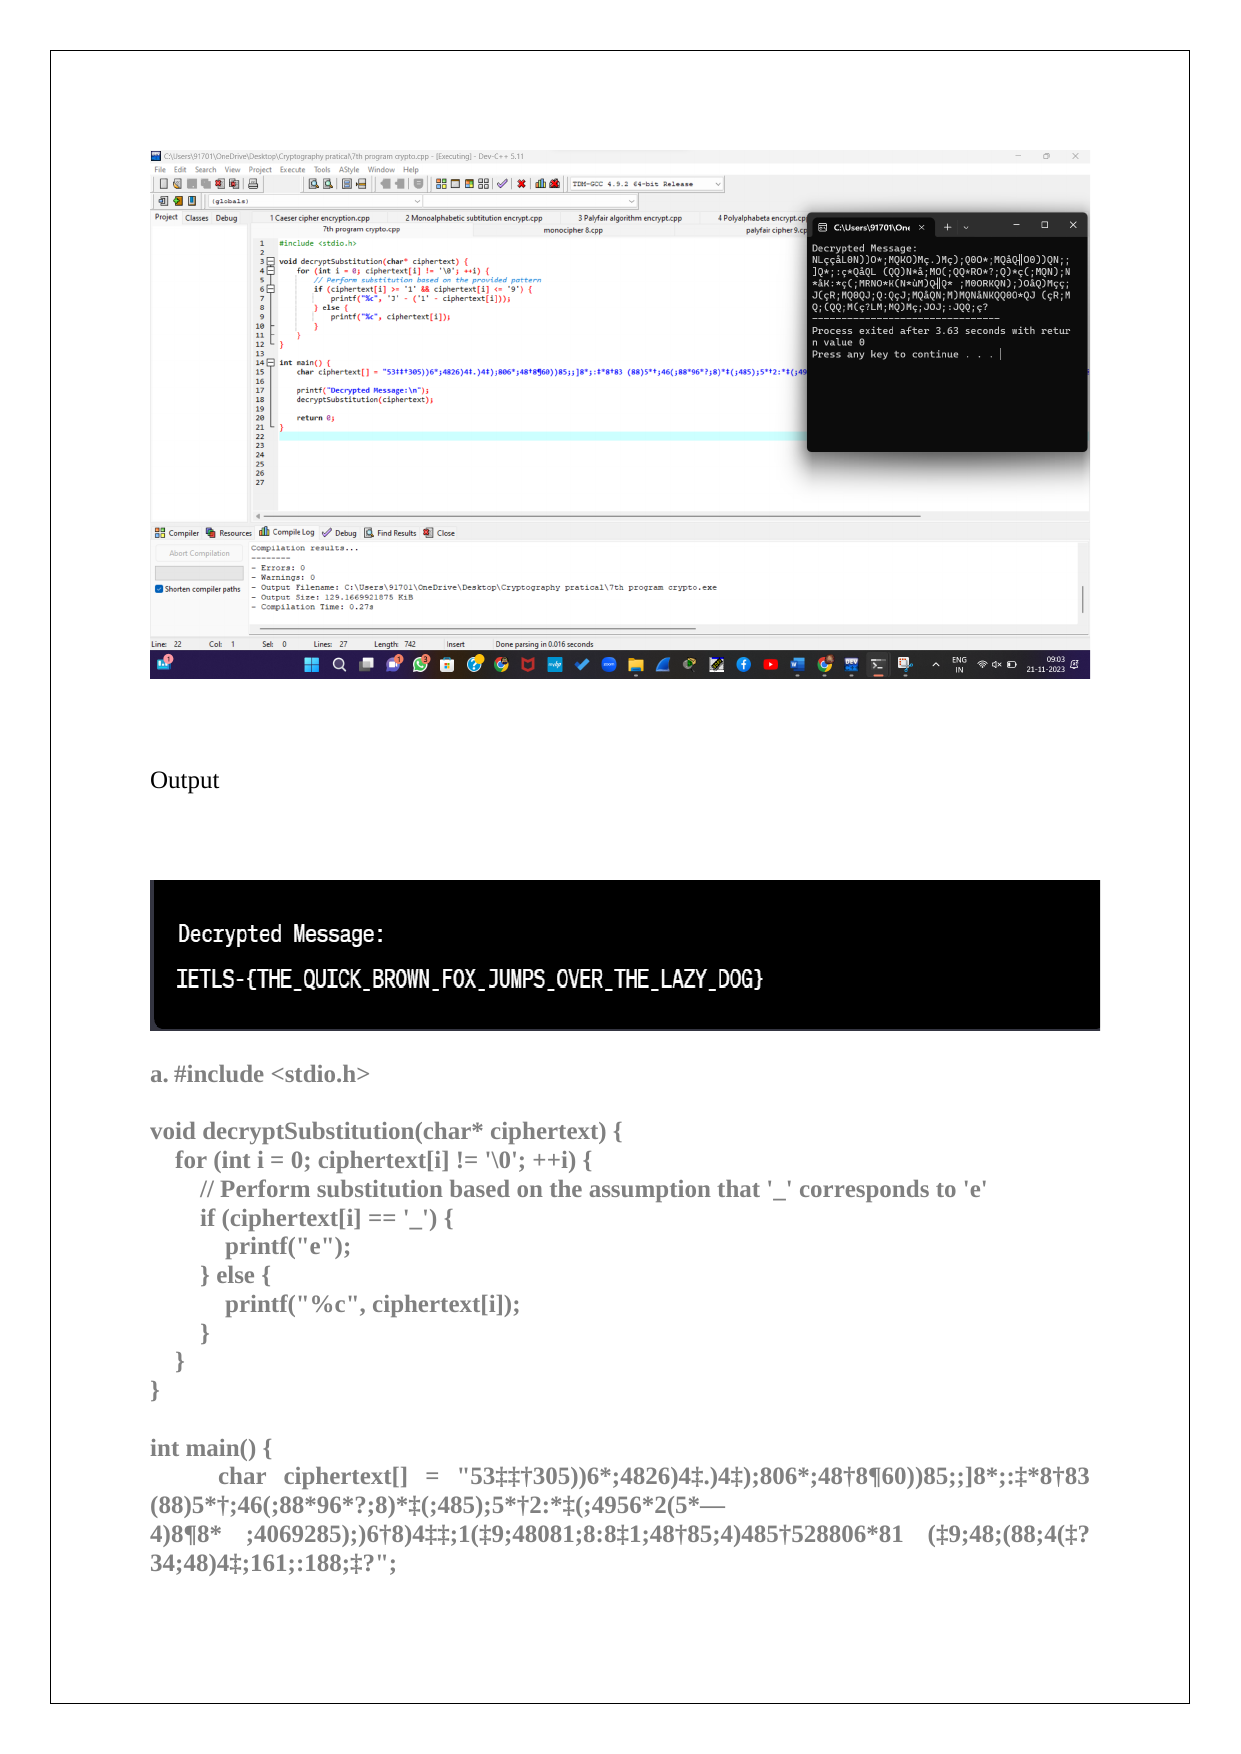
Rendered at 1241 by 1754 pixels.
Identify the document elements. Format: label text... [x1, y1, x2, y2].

text char ciphertext[] = "53‡‡†305))6*;4826)4‡.)4‡);806*;48†8¶60))85;;]8*;:‡*8†83 (88)5*†;46(;88*96*?;8)*‡(;485);5*†2:*‡(;4956*2(5*—4)8¶8* ;4069285);)6†8)4‡‡;1(‡9;48081;8:8‡1;48†85;4)485†528806*81 (‡9;48;(88;4(‡?34;48)4‡;161;:188;‡?"; [150, 1461, 1090, 1576]
text } [150, 1375, 1090, 1404]
text printf("e"); [150, 1231, 1090, 1260]
text printf("%c", ciphertext[i]); [150, 1289, 1090, 1318]
text if (ciphertext[i] == '_') { [150, 1203, 1090, 1231]
picture [150, 150, 1091, 679]
text Output [150, 765, 1090, 794]
text a. #include <stdio.h> [150, 1059, 1090, 1088]
text } [150, 1346, 1090, 1375]
text // Perform substitution based on the assumption that '_' corresponds to 'e' [150, 1174, 1090, 1203]
text } else { [150, 1260, 1090, 1289]
text for (int i = 0; ciphertext[i] != '\0'; ++i) { [150, 1145, 1090, 1174]
text int main() { [150, 1433, 1090, 1461]
text } [150, 1318, 1090, 1346]
picture [150, 880, 1100, 1031]
text void decryptSubstitution(char* ciphertext) { [150, 1116, 1090, 1145]
